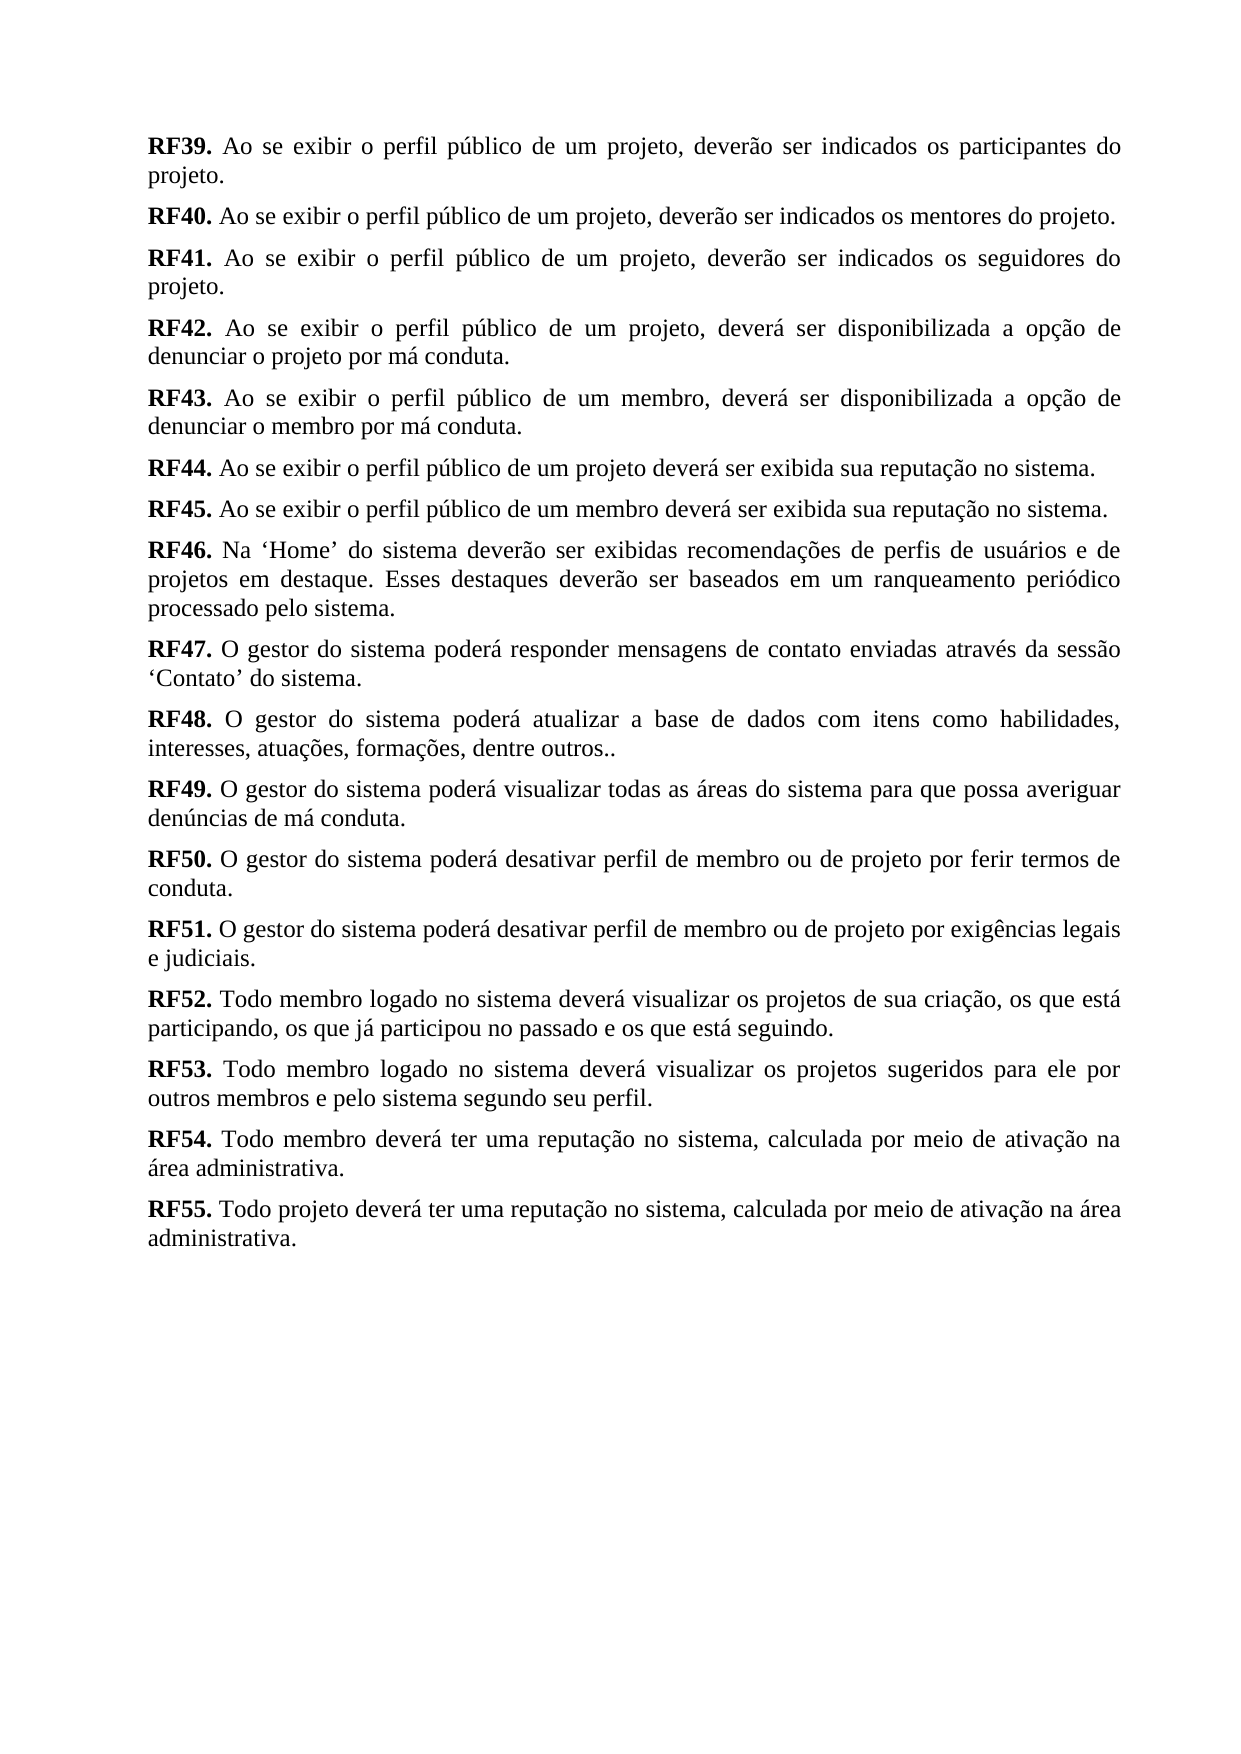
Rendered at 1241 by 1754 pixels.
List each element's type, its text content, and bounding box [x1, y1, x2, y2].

text RF44. Ao se exibir o perfil público de um projeto deverá ser exibida sua reputação no sistema. [148, 453, 1122, 481]
text RF42. Ao se exibir o perfil público de um projeto, deverá ser disponibilizada a opção de denunciar o projeto por má conduta. [148, 313, 1122, 370]
text RF50. O gestor do sistema poderá desativar perfil de membro ou de projeto por ferir termos de conduta. [148, 844, 1122, 901]
text RF52. Todo membro logado no sistema deverá visualizar os projetos de sua criação, os que está participando, os que já participou no passado e os que está seguindo. [148, 984, 1122, 1041]
text RF45. Ao se exibir o perfil público de um membro deverá ser exibida sua reputação no sistema. [148, 494, 1122, 523]
text RF41. Ao se exibir o perfil público de um projeto, deverão ser indicados os seguidores do projeto. [148, 243, 1122, 300]
text RF43. Ao se exibir o perfil público de um membro, deverá ser disponibilizada a opção de denunciar o membro por má conduta. [148, 383, 1122, 440]
text RF54. Todo membro deverá ter uma reputação no sistema, calculada por meio de ativação na área administrativa. [148, 1124, 1122, 1181]
text RF49. O gestor do sistema poderá visualizar todas as áreas do sistema para que possa averiguar denúncias de má conduta. [148, 774, 1122, 831]
text RF53. Todo membro logado no sistema deverá visualizar os projetos sugeridos para ele por outros membros e pelo sistema segundo seu perfil. [148, 1054, 1122, 1111]
text RF39. Ao se exibir o perfil público de um projeto, deverão ser indicados os participantes do projeto. [148, 131, 1122, 189]
text RF51. O gestor do sistema poderá desativar perfil de membro ou de projeto por exigências legais e judiciais. [148, 914, 1122, 971]
text RF40. Ao se exibir o perfil público de um projeto, deverão ser indicados os mentores do projeto. [148, 201, 1122, 230]
text RF55. Todo projeto deverá ter uma reputação no sistema, calculada por meio de ativação na área administrativa. [148, 1194, 1122, 1251]
text RF48. O gestor do sistema poderá atualizar a base de dados com itens como habilidades, interesses, atuações, formações, dentre outros.. [148, 704, 1122, 761]
text RF46. Na ‘Home’ do sistema deverão ser exibidas recomendações de perfis de usuários e de projetos em destaque. Esses destaques deverão ser baseados em um ranqueamento periódico processado pelo sistema. [148, 535, 1122, 621]
text RF47. O gestor do sistema poderá responder mensagens de contato enviadas através da sessão ‘Contato’ do sistema. [148, 634, 1122, 691]
